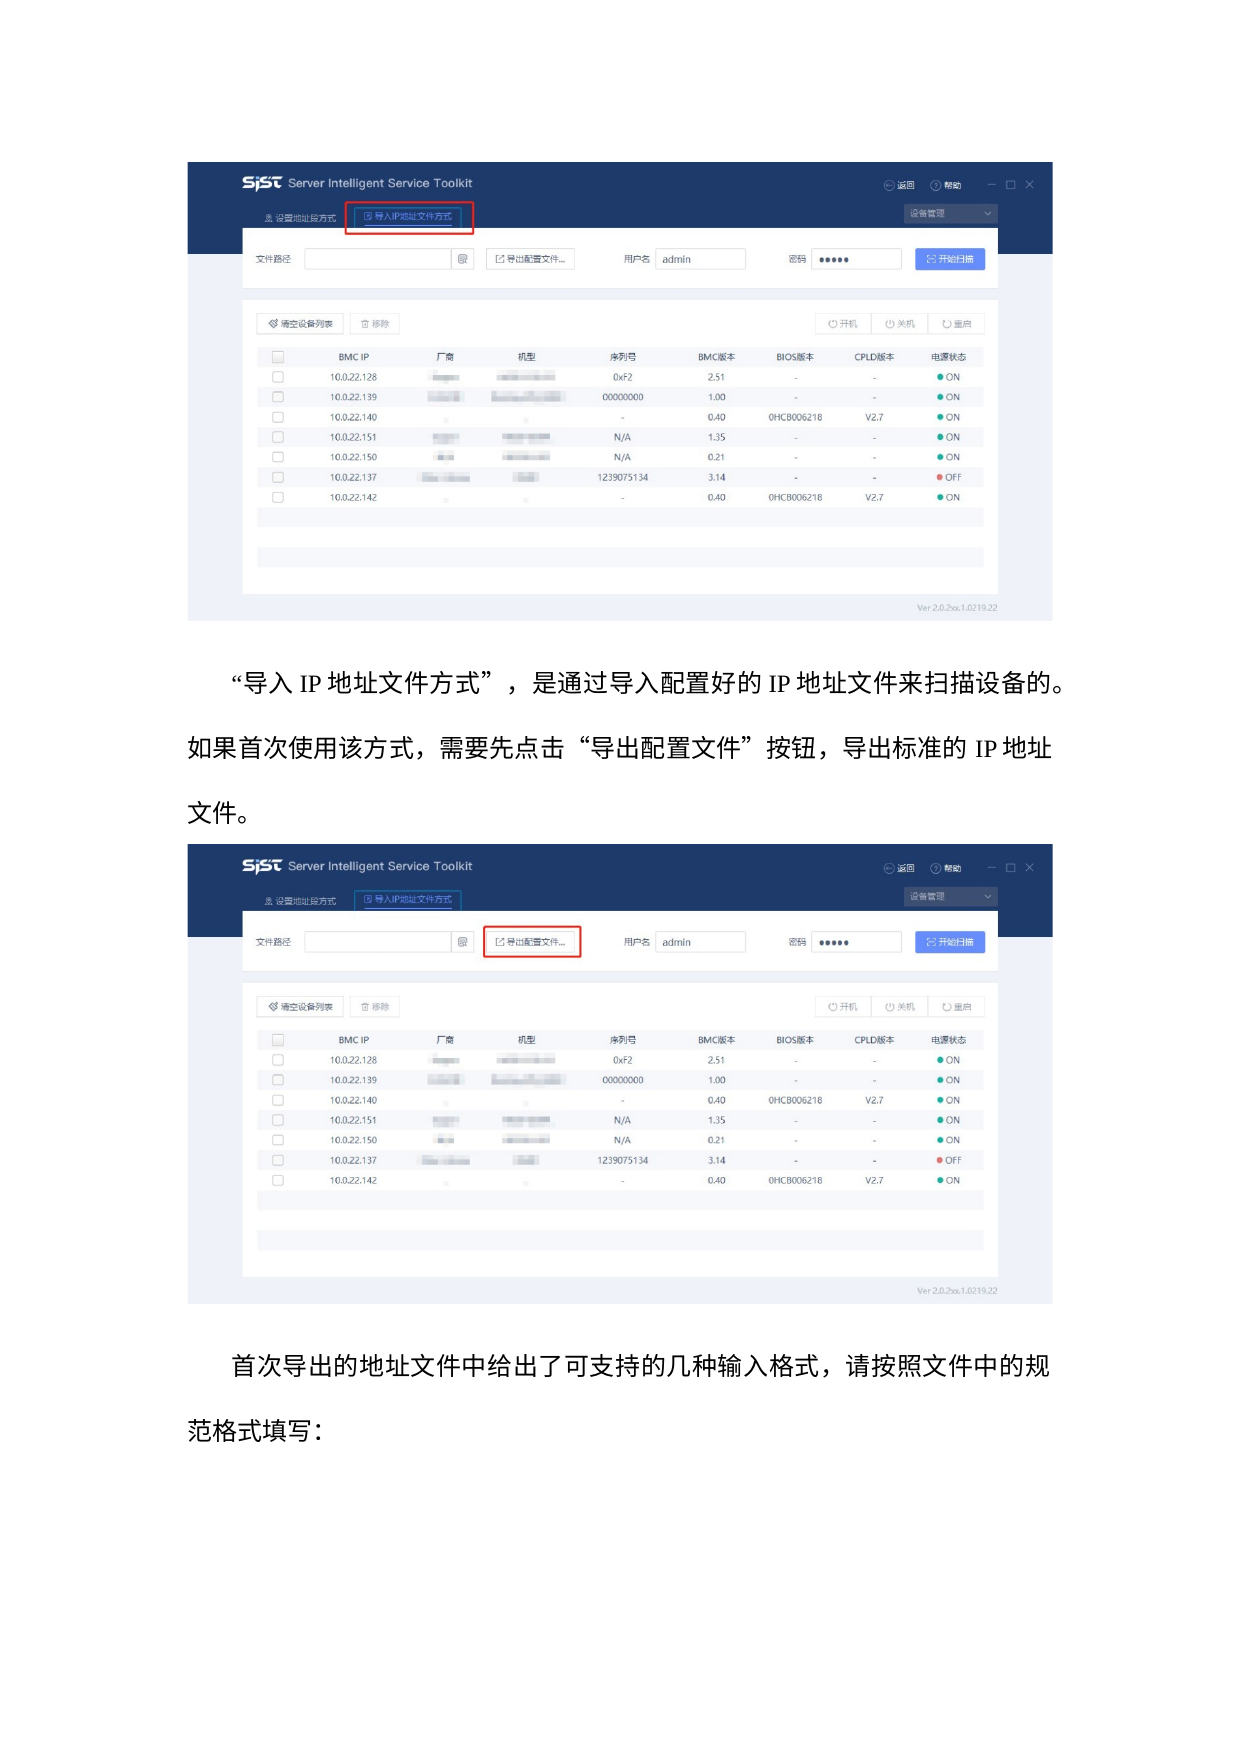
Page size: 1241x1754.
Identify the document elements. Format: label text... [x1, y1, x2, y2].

picture [187, 844, 1053, 1304]
picture [187, 162, 1053, 621]
text “导入IP地址文件方式”，是通过导入配置好的IP地址文件来扫描设备的。如果首次使用该方式，需要先点击“导出配置文件”按钮，导出标准的IP地址文件。 [187, 649, 1053, 844]
text 首次导出的地址文件中给出了可支持的几种输入格式，请按照文件中的规范格式填写： [187, 1332, 1053, 1462]
